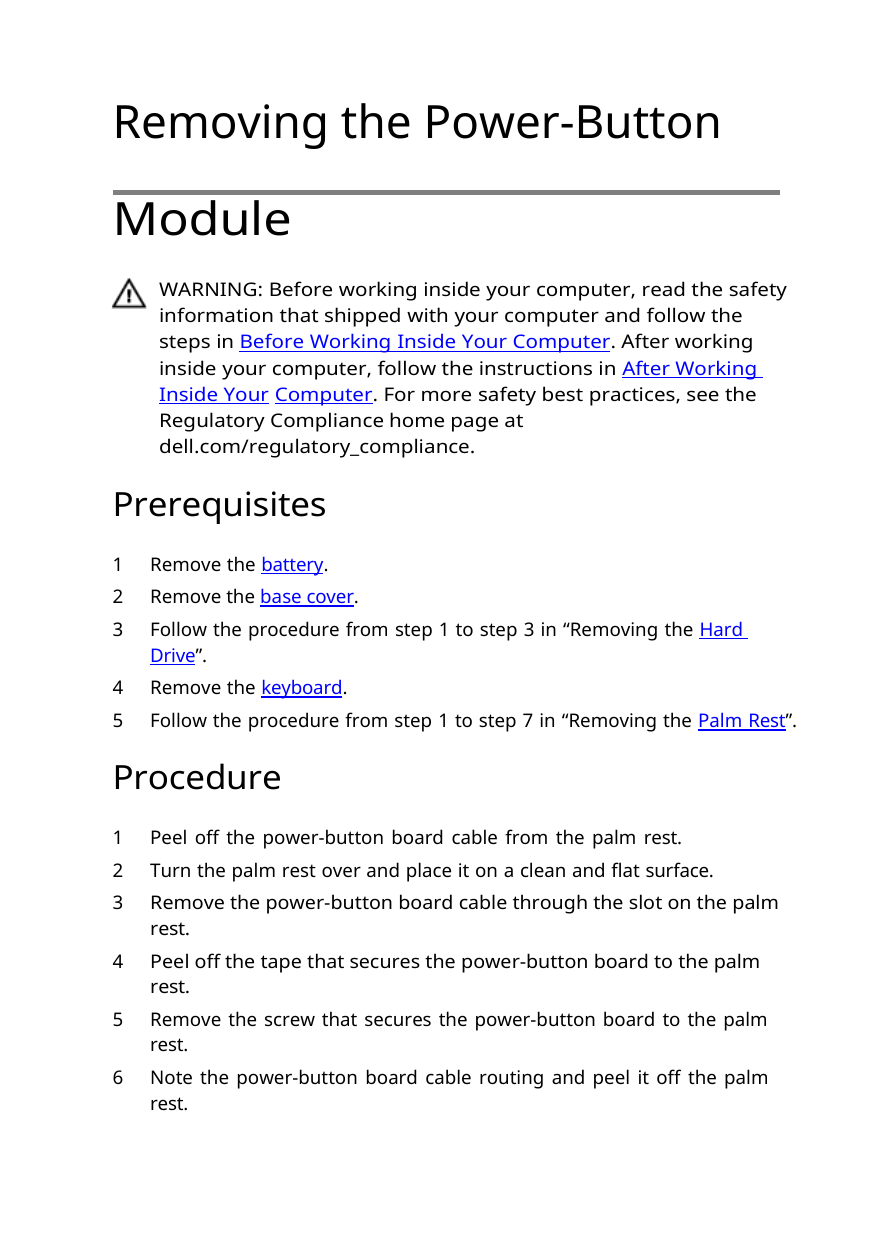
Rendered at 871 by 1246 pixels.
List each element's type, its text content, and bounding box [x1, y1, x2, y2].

text WARNING: Before working inside your computer, read the safety information that shipped with your computer and follow the steps in Before Working Inside Your Computer. After working inside your computer, follow the instructions in After Working Inside Your Computer. For more safety best practices, see the Regulatory Compliance home page at dell.com/regulatory_compliance. [159, 276, 797, 459]
subtitle Prerequisites [112, 481, 797, 526]
list Note the power-button board cable routing and peel it off the palm rest. [112, 1064, 797, 1115]
list Peel off the power-button board cable from the palm rest. [112, 824, 797, 850]
subtitle Removing the Power-Button Module [112, 96, 797, 249]
list Follow the procedure from step 1 to step 7 in “Removing the Palm Rest”. [112, 707, 797, 733]
list Peel off the tape that secures the power-button board to the palm rest. [112, 948, 797, 999]
list Follow the procedure from step 1 to step 3 in “Removing the Hard Drive”. [112, 616, 797, 667]
list Turn the palm rest over and place it on a clean and flat surface. [112, 857, 797, 882]
subtitle Procedure [112, 754, 797, 799]
list Remove the power-button board cable through the slot on the palm rest. [112, 889, 797, 941]
picture [111, 278, 147, 309]
list Remove the battery. [112, 551, 797, 576]
list Remove the screw that secures the power-button board to the palm rest. [112, 1006, 797, 1057]
list Remove the base cover. [112, 584, 797, 609]
list Remove the keyboard. [112, 674, 797, 700]
